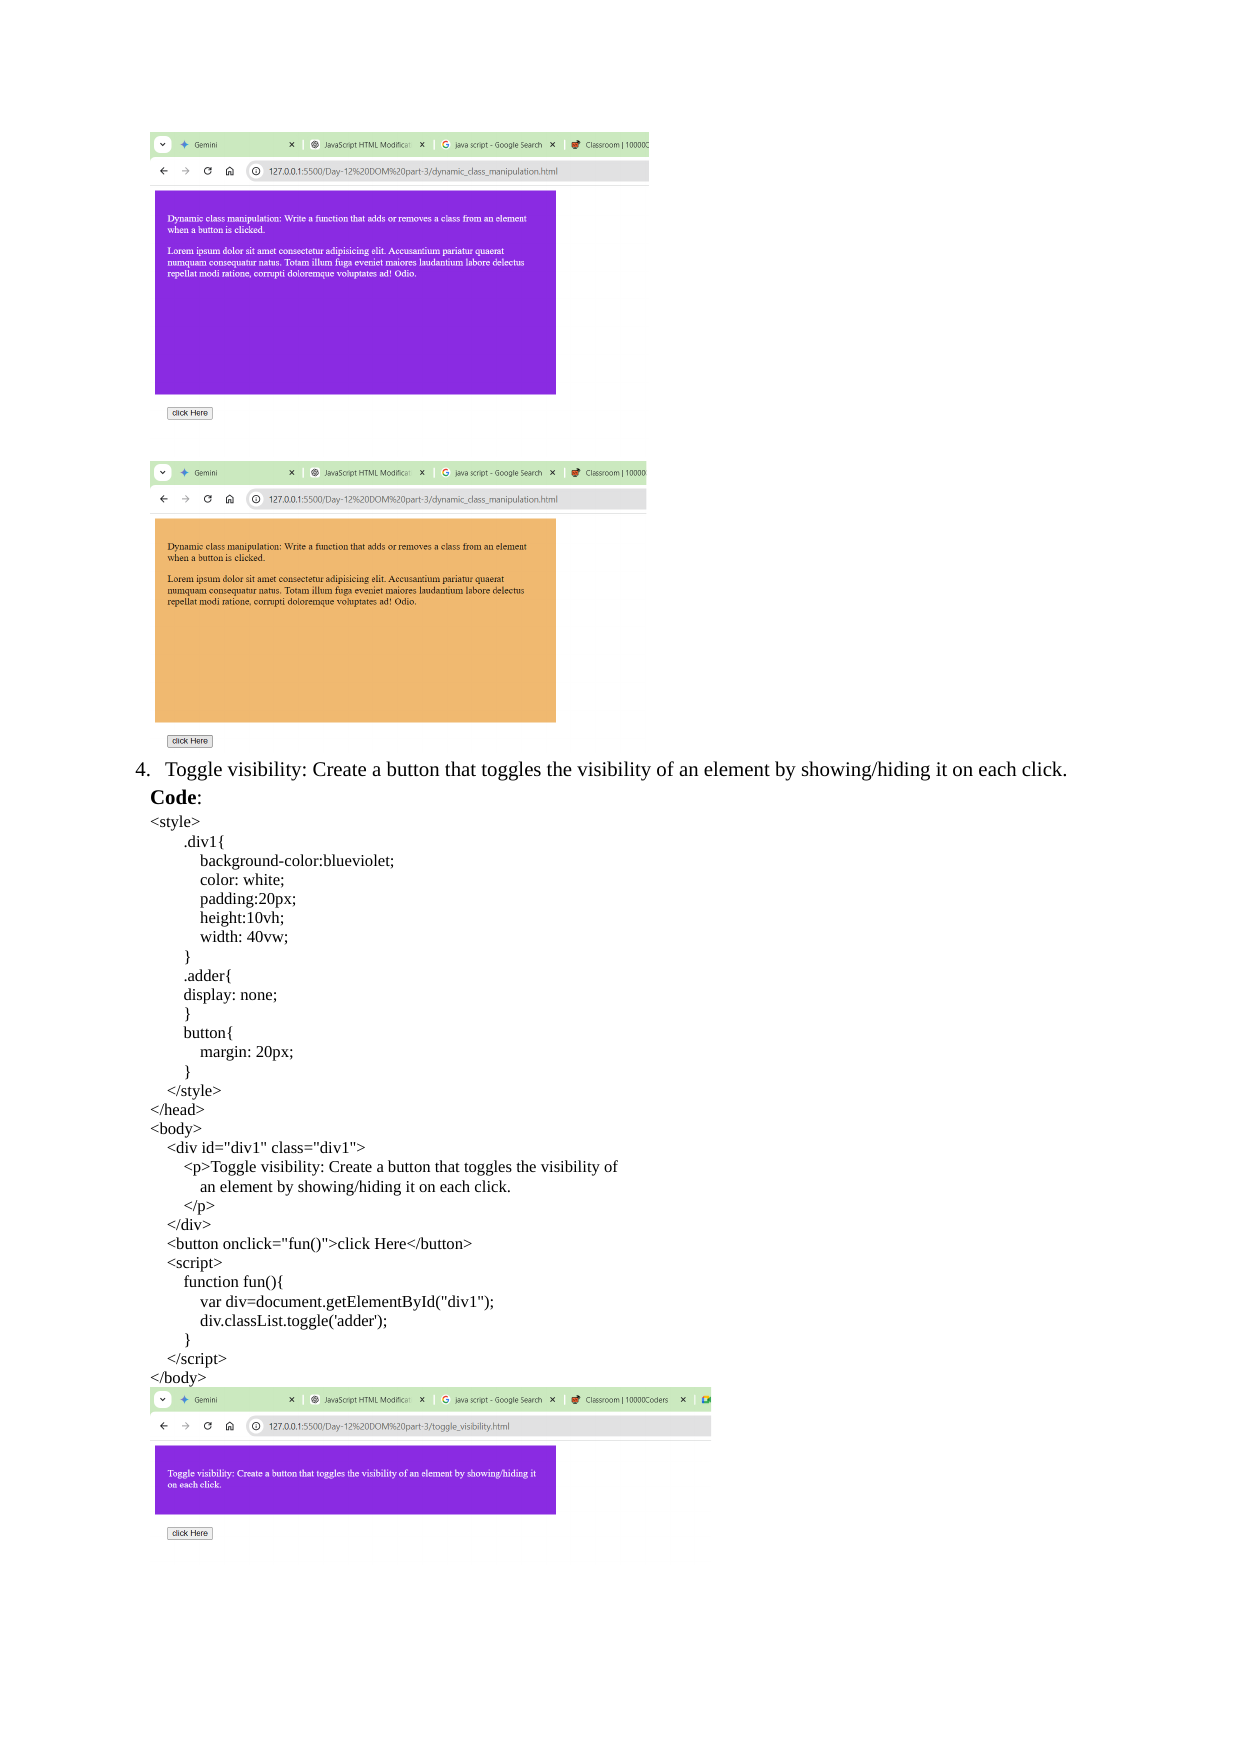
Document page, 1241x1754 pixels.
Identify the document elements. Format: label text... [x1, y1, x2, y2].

text function fun(){ [150, 1272, 1137, 1291]
text </p> [150, 1196, 1137, 1215]
text button{ [150, 1023, 1137, 1042]
text } [150, 1330, 1137, 1349]
text </style> [150, 1081, 1137, 1100]
picture [150, 461, 647, 753]
text display: none; [150, 985, 1137, 1004]
text .div1{ [150, 831, 1137, 851]
text } [150, 1061, 1137, 1081]
text height:10vh; [150, 908, 1137, 927]
text color: white; [150, 870, 1137, 889]
text Code: [150, 785, 1137, 809]
text background-color:blueviolet; [150, 851, 1137, 870]
text <div id="div1" class="div1"> [150, 1138, 1137, 1157]
text div.classList.toggle('adder'); [150, 1311, 1137, 1330]
text var div=document.getElementById("div1"); [150, 1291, 1137, 1311]
text <body> [150, 1119, 1137, 1138]
text </head> [150, 1100, 1137, 1119]
text padding:20px; [150, 889, 1137, 908]
text <button onclick="fun()">click Here</button> [150, 1234, 1137, 1253]
text .adder{ [150, 966, 1137, 985]
list Toggle visibility: Create a button that toggles the visibility of an element by showing/hiding it on each click. [135, 757, 1137, 781]
text margin: 20px; [150, 1042, 1137, 1061]
text </script> [150, 1349, 1137, 1368]
picture [150, 1387, 712, 1565]
text } [150, 1004, 1137, 1023]
picture [150, 132, 649, 457]
text width: 40vw; [150, 927, 1137, 946]
text <script> [150, 1253, 1137, 1272]
text <style> [150, 812, 1137, 831]
text } [150, 946, 1137, 966]
text </div> [150, 1215, 1137, 1234]
text <p>Toggle visibility: Create a button that toggles the visibility of [150, 1157, 1137, 1176]
text </body> [150, 1368, 1137, 1387]
text an element by showing/hiding it on each click. [150, 1176, 1137, 1196]
